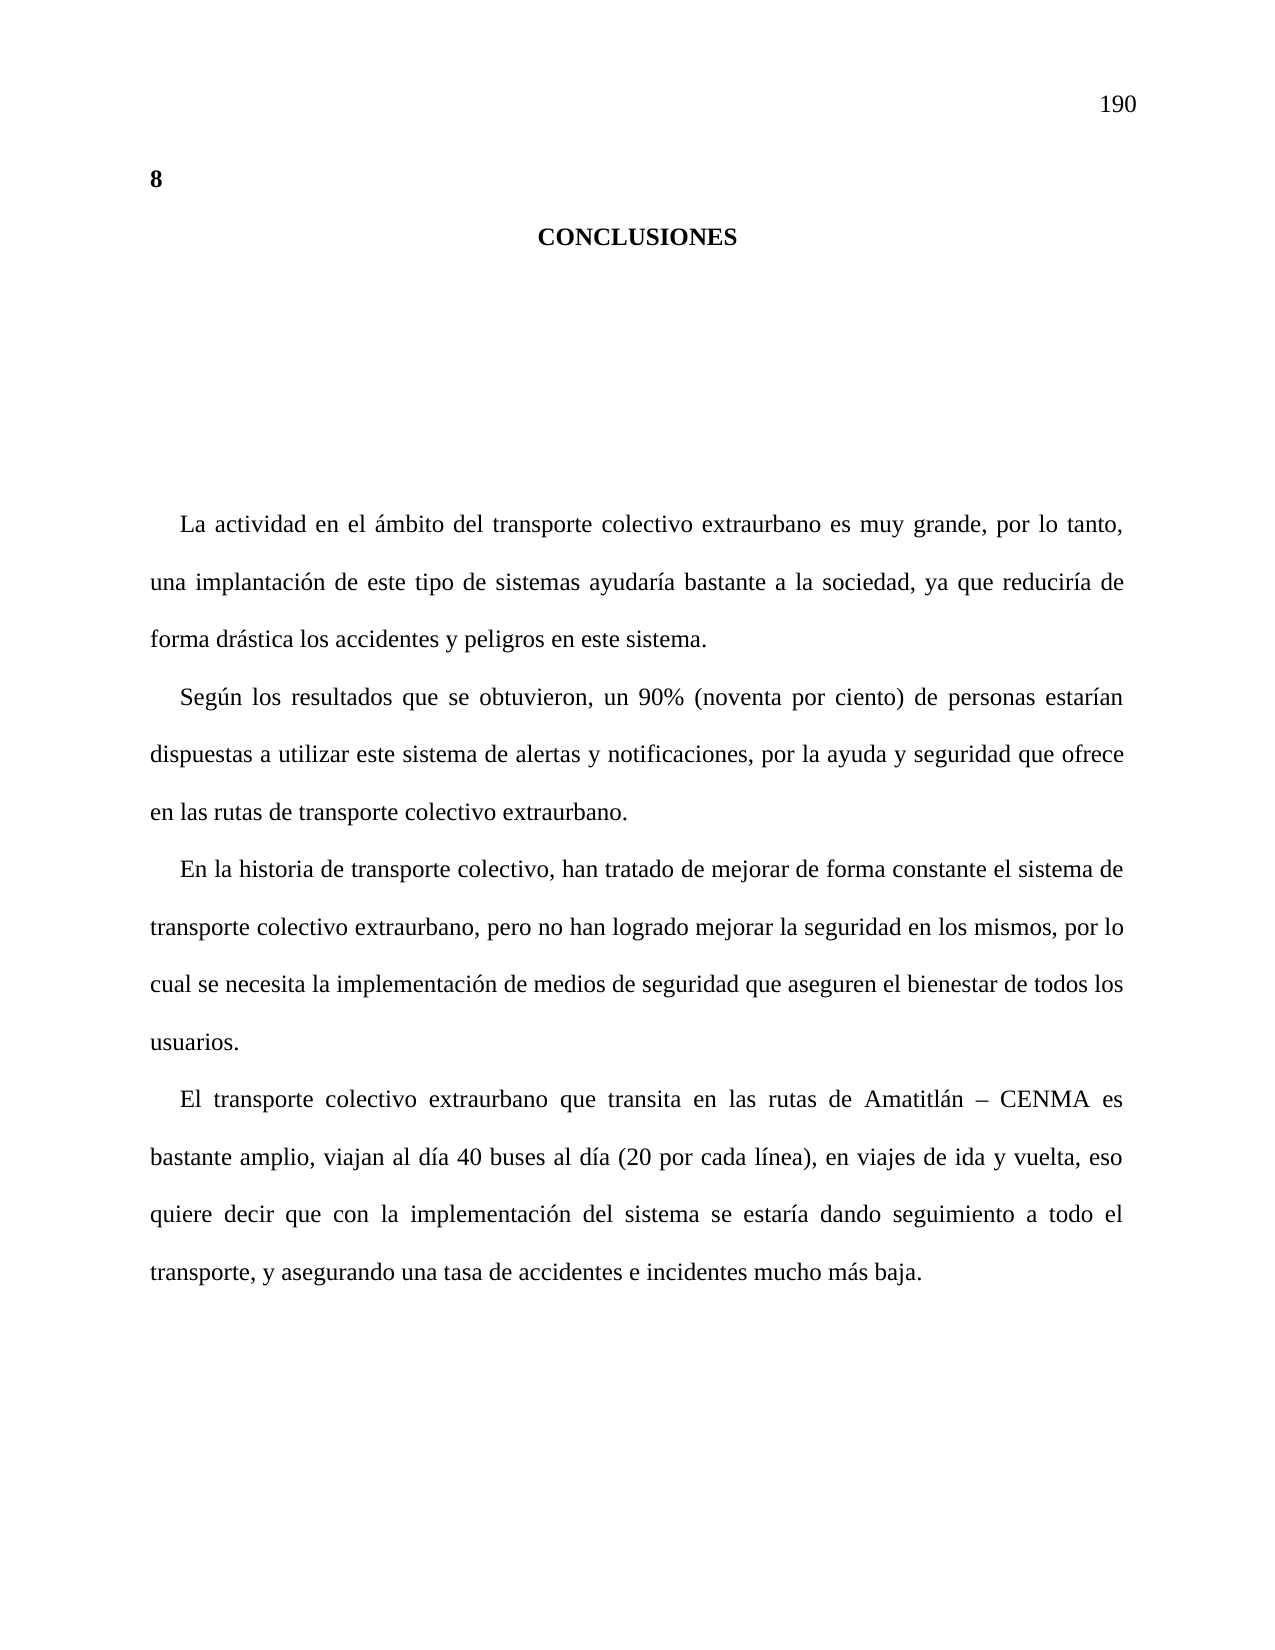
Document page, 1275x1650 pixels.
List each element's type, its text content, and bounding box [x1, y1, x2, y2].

text En la historia de transporte colectivo, han tratado de mejorar de forma constante el sistema de transporte colectivo extraurbano, pero no han logrado mejorar la seguridad en los mismos, por lo cual se necesita la implementación de medios de seguridad que aseguren el bienestar de todos los usuarios. [150, 854, 1125, 1056]
text La actividad en el ámbito del transporte colectivo extraurbano es muy grande, por lo tanto, una implantación de este tipo de sistemas ayudaría bastante a la sociedad, ya que reduciría de forma drástica los accidentes y peligros en este sistema. [150, 509, 1125, 653]
subtitle Conclusiones [150, 222, 1125, 251]
text El transporte colectivo extraurbano que transita en las rutas de Amatitlán – CENMA es bastante amplio, viajan al día 40 buses al día (20 por cada línea), en viajes de ida y vuelta, eso quiere decir que con la implementación del sistema se estaría dando seguimiento a todo el transporte, y asegurando una tasa de accidentes e incidentes mucho más baja. [150, 1084, 1125, 1286]
text Según los resultados que se obtuvieron, un 90% (noventa por ciento) de personas estarían dispuestas a utilizar este sistema de alertas y notificaciones, por la ayuda y seguridad que ofrece en las rutas de transporte colectivo extraurbano. [150, 682, 1125, 826]
